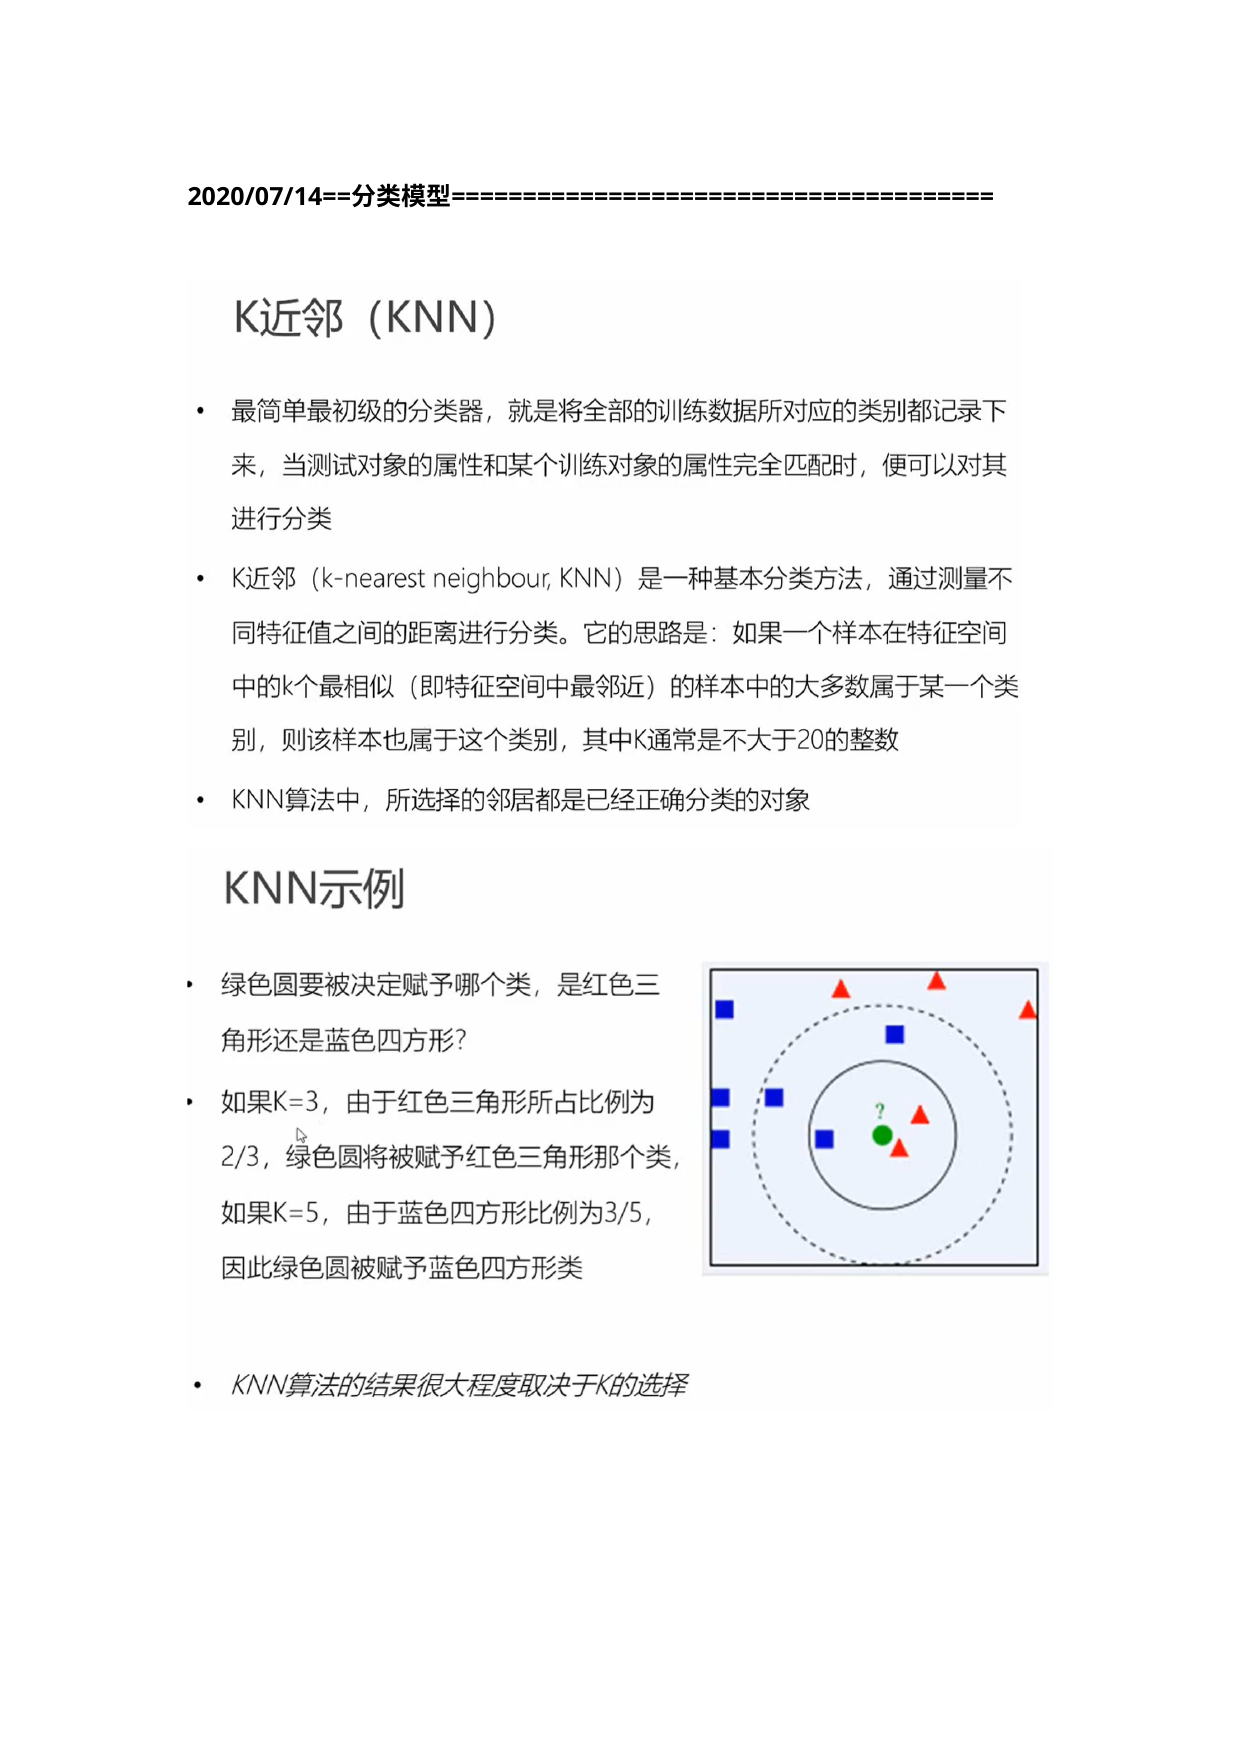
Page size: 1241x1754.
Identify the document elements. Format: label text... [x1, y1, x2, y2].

picture [187, 280, 1021, 829]
subtitle 2020/07/14==分类模型====================================== [187, 162, 1053, 227]
picture [187, 847, 1053, 1412]
